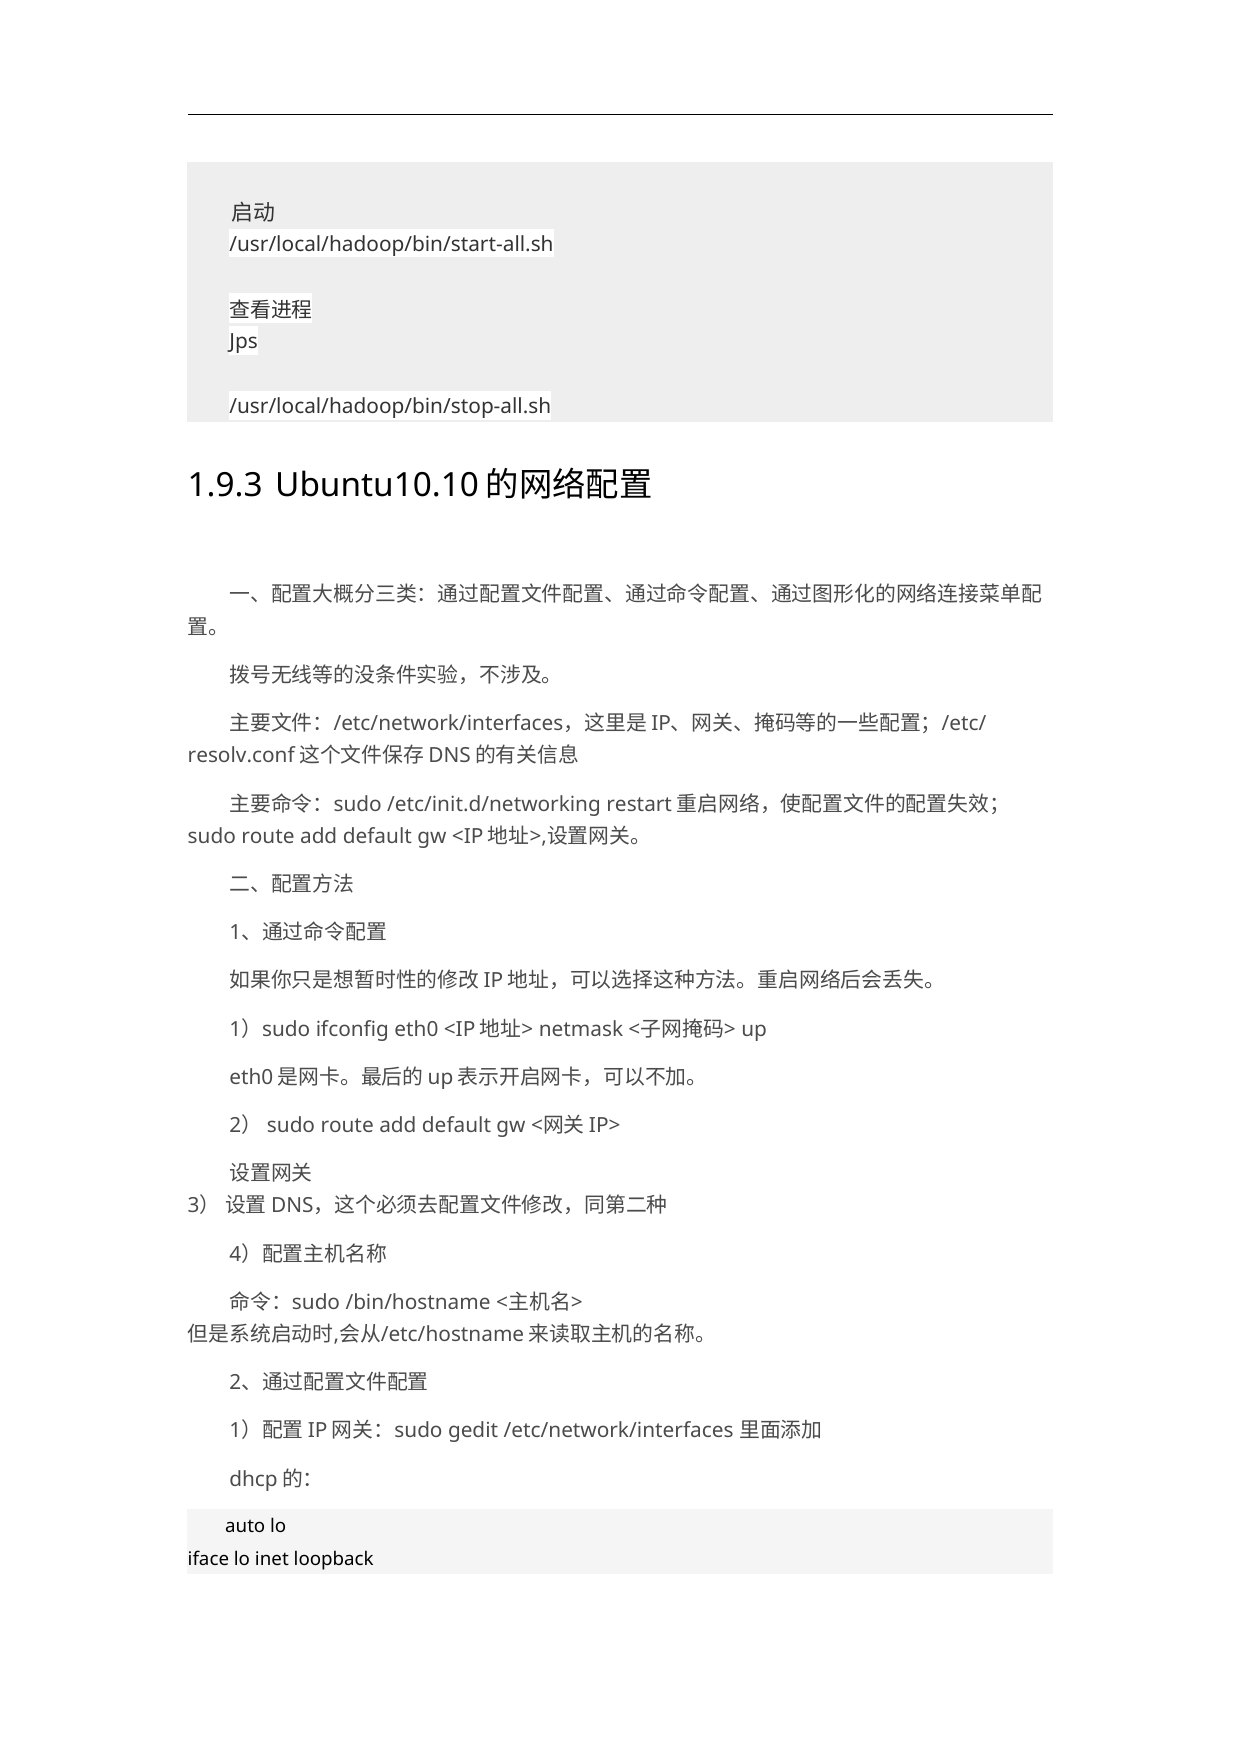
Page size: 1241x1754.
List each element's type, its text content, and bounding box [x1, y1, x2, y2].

text Jps [187, 324, 1053, 357]
text 1）sudo ifconfig eth0 <IP地址> netmask <子网掩码> up [187, 1011, 1053, 1043]
text 命令：sudo /bin/hostname <主机名> 但是系统启动时,会从/etc/hostname来读取主机的名称。 [187, 1284, 1053, 1349]
text 设置网关 3） 设置DNS，这个必须去配置文件修改，同第二种 [187, 1155, 1053, 1220]
text 4）配置主机名称 [187, 1236, 1053, 1268]
text 如果你只是想暂时性的修改IP地址，可以选择这种方法。重启网络后会丢失。 [187, 963, 1053, 995]
text 2、通过配置文件配置 [187, 1364, 1053, 1397]
text dhcp的： [187, 1461, 1053, 1493]
text /usr/local/hadoop/bin/stop-all.sh [187, 389, 1053, 422]
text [187, 1509, 1053, 1574]
text eth0是网卡。最后的up表示开启网卡，可以不加。 [187, 1059, 1053, 1091]
text 查看进程 [187, 292, 1053, 324]
text 主要命令：sudo /etc/init.d/networking restart重启网络，使配置文件的配置失效；sudo route add default gw <IP地址>,设置网关。 [187, 786, 1053, 851]
text 二、配置方法 [187, 866, 1053, 899]
text 1、通过命令配置 [187, 914, 1053, 947]
subtitle Ubuntu10.10的网络配置 [187, 449, 1053, 514]
text /usr/local/hadoop/bin/start-all.sh [187, 227, 1053, 259]
text 一、配置大概分三类：通过配置文件配置、通过命令配置、通过图形化的网络连接菜单配置。 [187, 576, 1053, 641]
text 2） sudo route add default gw <网关IP> [187, 1107, 1053, 1139]
text 主要文件：/etc/network/interfaces，这里是IP、网关、掩码等的一些配置；/etc/resolv.conf这个文件保存DNS的有关信息 [187, 705, 1053, 770]
text 拨号无线等的没条件实验，不涉及。 [187, 657, 1053, 689]
text 1）配置IP网关：sudo gedit /etc/network/interfaces 里面添加 [187, 1413, 1053, 1445]
text 启动 [187, 194, 1053, 227]
